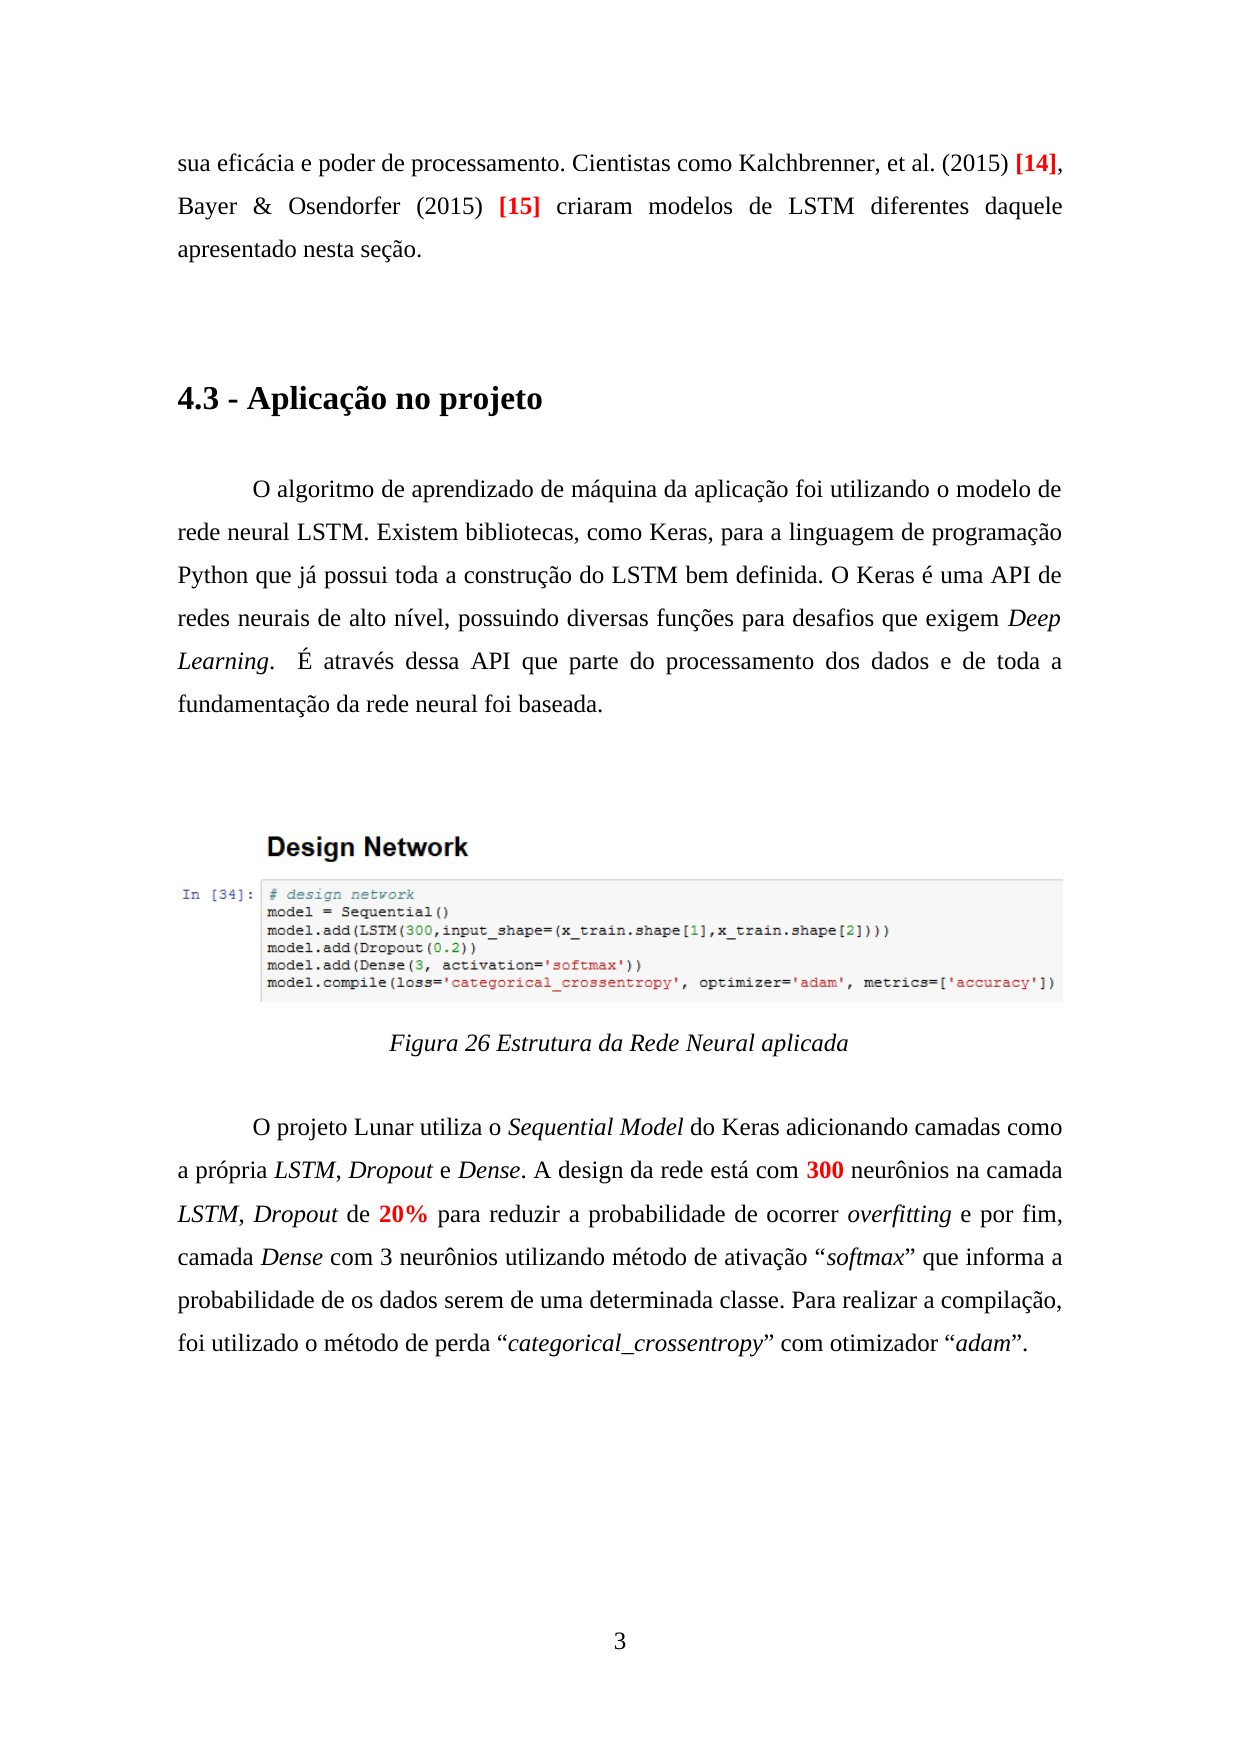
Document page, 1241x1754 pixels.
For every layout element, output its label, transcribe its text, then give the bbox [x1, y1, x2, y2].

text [177, 148, 1063, 263]
text 4.3 - Aplicação no projeto [177, 378, 1063, 416]
text Figura 26 Estrutura da Rede Neural aplicada [177, 1028, 1063, 1057]
picture [177, 818, 1063, 1002]
text O algoritmo de aprendizado de máquina da aplicação foi utilizando o modelo de rede neural LSTM. Existem bibliotecas, como Keras, para a linguagem de programação Python que já possui toda a construção do LSTM bem definida. O Keras é uma API de redes neurais de alto nível, possuindo diversas funções para desafios que exigem Deep Learning. É através dessa API que parte do processamento dos dados e de toda a fundamentação da rede neural foi baseada. [177, 474, 1063, 718]
text O projeto Lunar utiliza o Sequential Model do Keras adicionando camadas como a própria LSTM, Dropout e Dense. A design da rede está com 300 neurônios na camada LSTM, Dropout de 20% para reduzir a probabilidade de ocorrer overfitting e por fim, camada Dense com 3 neurônios utilizando método de ativação “softmax” que informa a probabilidade de os dados serem de uma determinada classe. Para realizar a compilação, foi utilizado o método de perda “categorical_crossentropy” com otimizador “adam”. [177, 1112, 1063, 1357]
